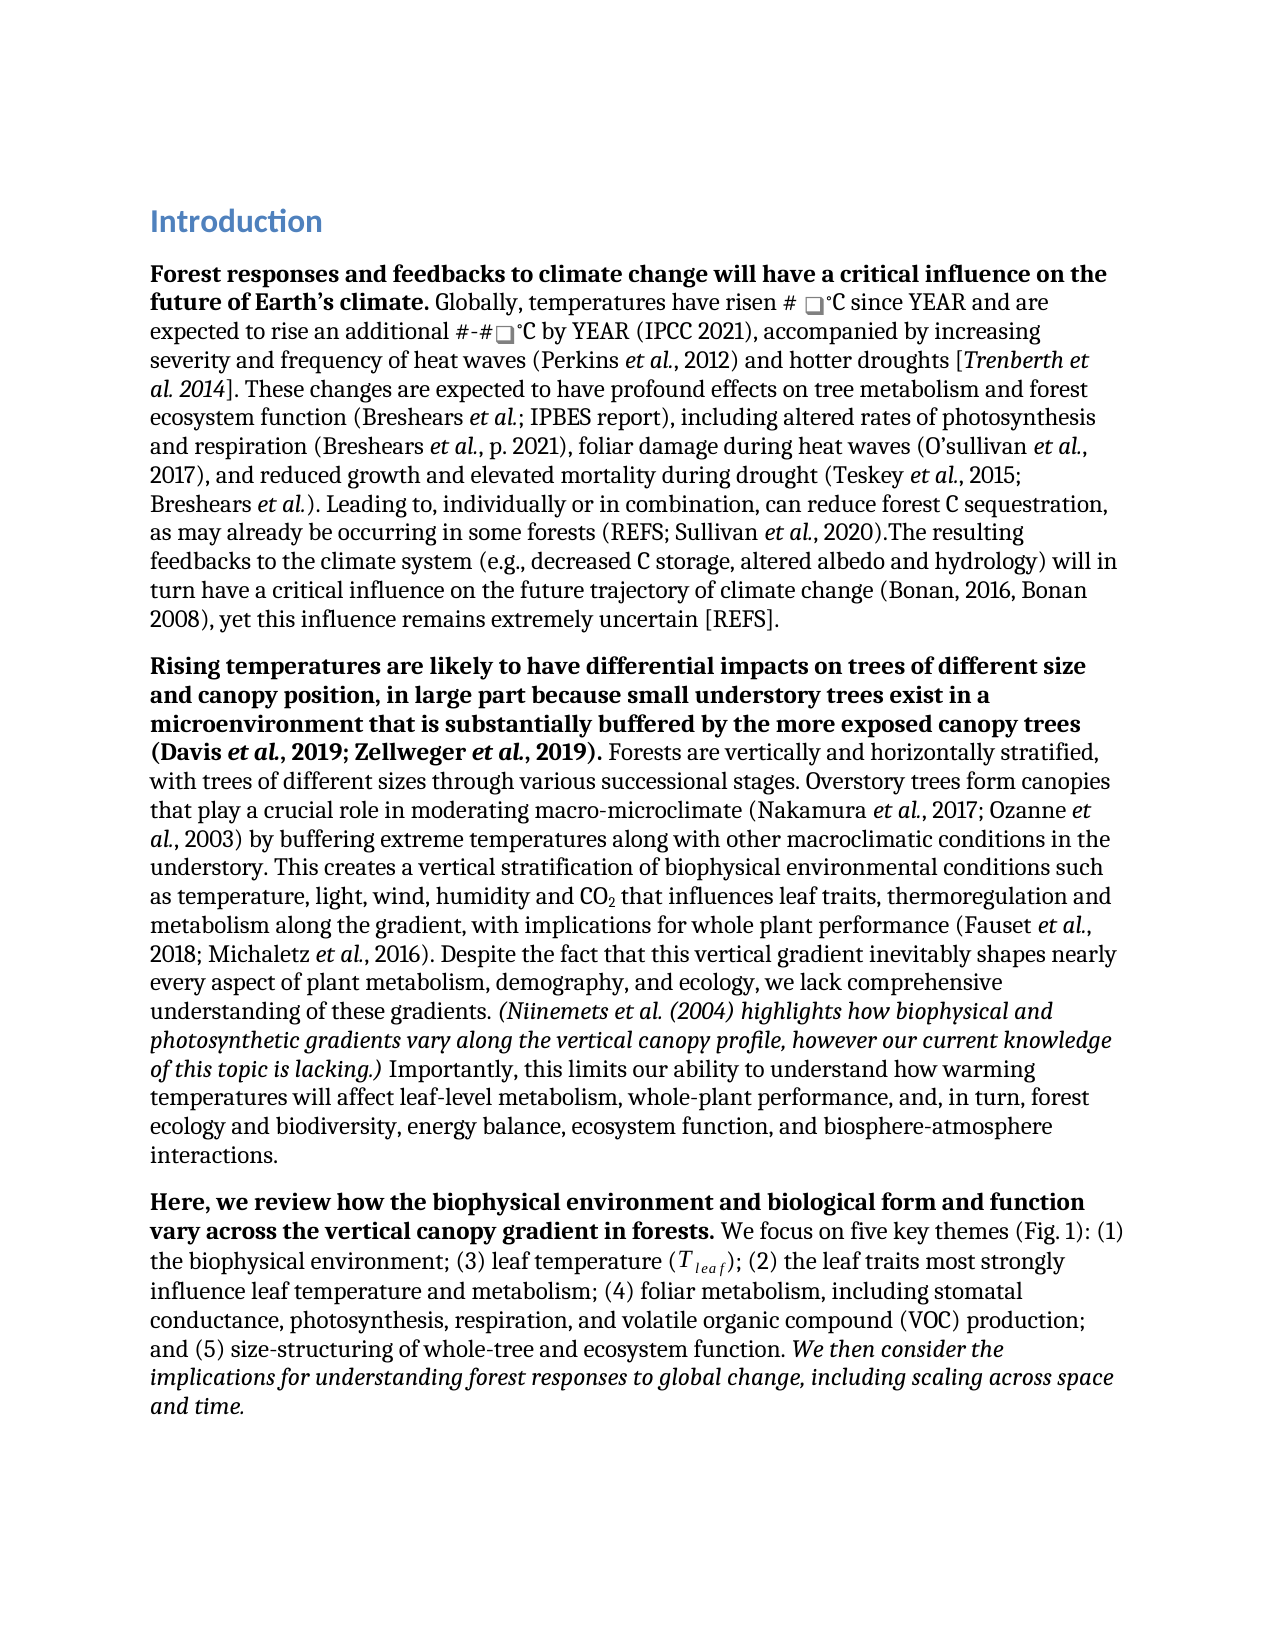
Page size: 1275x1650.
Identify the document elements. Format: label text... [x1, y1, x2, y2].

text Forest responses and feedbacks to climate change will have a critical influence on the future of Earth’s climate. Globally, temperatures have risen # C since YEAR and are expected to rise an additional #-#C by YEAR (IPCC 2021), accompanied by increasing severity and frequency of heat waves (Perkins et al., 2012) and hotter droughts [Trenberth et al. 2014]. These changes are expected to have profound effects on tree metabolism and forest ecosystem function (Breshears et al.; IPBES report), including altered rates of photosynthesis and respiration (Breshears et al., p. 2021), foliar damage during heat waves (O’sullivan et al., 2017), and reduced growth and elevated mortality during drought (Teskey et al., 2015; Breshears et al.). Leading to, individually or in combination, can reduce forest C sequestration, as may already be occurring in some forests (REFS; Sullivan et al., 2020).The resulting feedbacks to the climate system (e.g., decreased C storage, altered albedo and hydrology) will in turn have a critical influence on the future trajectory of climate change (Bonan, 2016, Bonan 2008), yet this influence remains extremely uncertain [REFS]. [150, 259, 1125, 633]
text Here, we review how the biophysical environment and biological form and function vary across the vertical canopy gradient in forests. We focus on five key themes (Fig. 1): (1) the biophysical environment; (3) leaf temperature (); (2) the leaf traits most strongly influence leaf temperature and metabolism; (4) foliar metabolism, including stomatal conductance, photosynthesis, respiration, and volatile organic compound (VOC) production; and (5) size-structuring of whole-tree and ecosystem function. We then consider the implications for understanding forest responses to global change, including scaling across space and time. [150, 1188, 1125, 1421]
subtitle Introduction [150, 200, 1125, 241]
text Rising temperatures are likely to have differential impacts on trees of different size and canopy position, in large part because small understory trees exist in a microenvironment that is substantially buffered by the more exposed canopy trees (Davis et al., 2019; Zellweger et al., 2019). Forests are vertically and horizontally stratified, with trees of different sizes through various successional stages. Overstory trees form canopies that play a crucial role in moderating macro-microclimate (Nakamura et al., 2017; Ozanne et al., 2003) by buffering extreme temperatures along with other macroclimatic conditions in the understory. This creates a vertical stratification of biophysical environmental conditions such as temperature, light, wind, humidity and CO2 that influences leaf traits, thermoregulation and metabolism along the gradient, with implications for whole plant performance (Fauset et al., 2018; Michaletz et al., 2016). Despite the fact that this vertical gradient inevitably shapes nearly every aspect of plant metabolism, demography, and ecology, we lack comprehensive understanding of these gradients. (Niinemets et al. (2004) highlights how biophysical and photosynthetic gradients vary along the vertical canopy profile, however our current knowledge of this topic is lacking.) Importantly, this limits our ability to understand how warming temperatures will affect leaf-level metabolism, whole-plant performance, and, in turn, forest ecology and biodiversity, energy balance, ecosystem function, and biosphere-atmosphere interactions. [150, 652, 1125, 1169]
